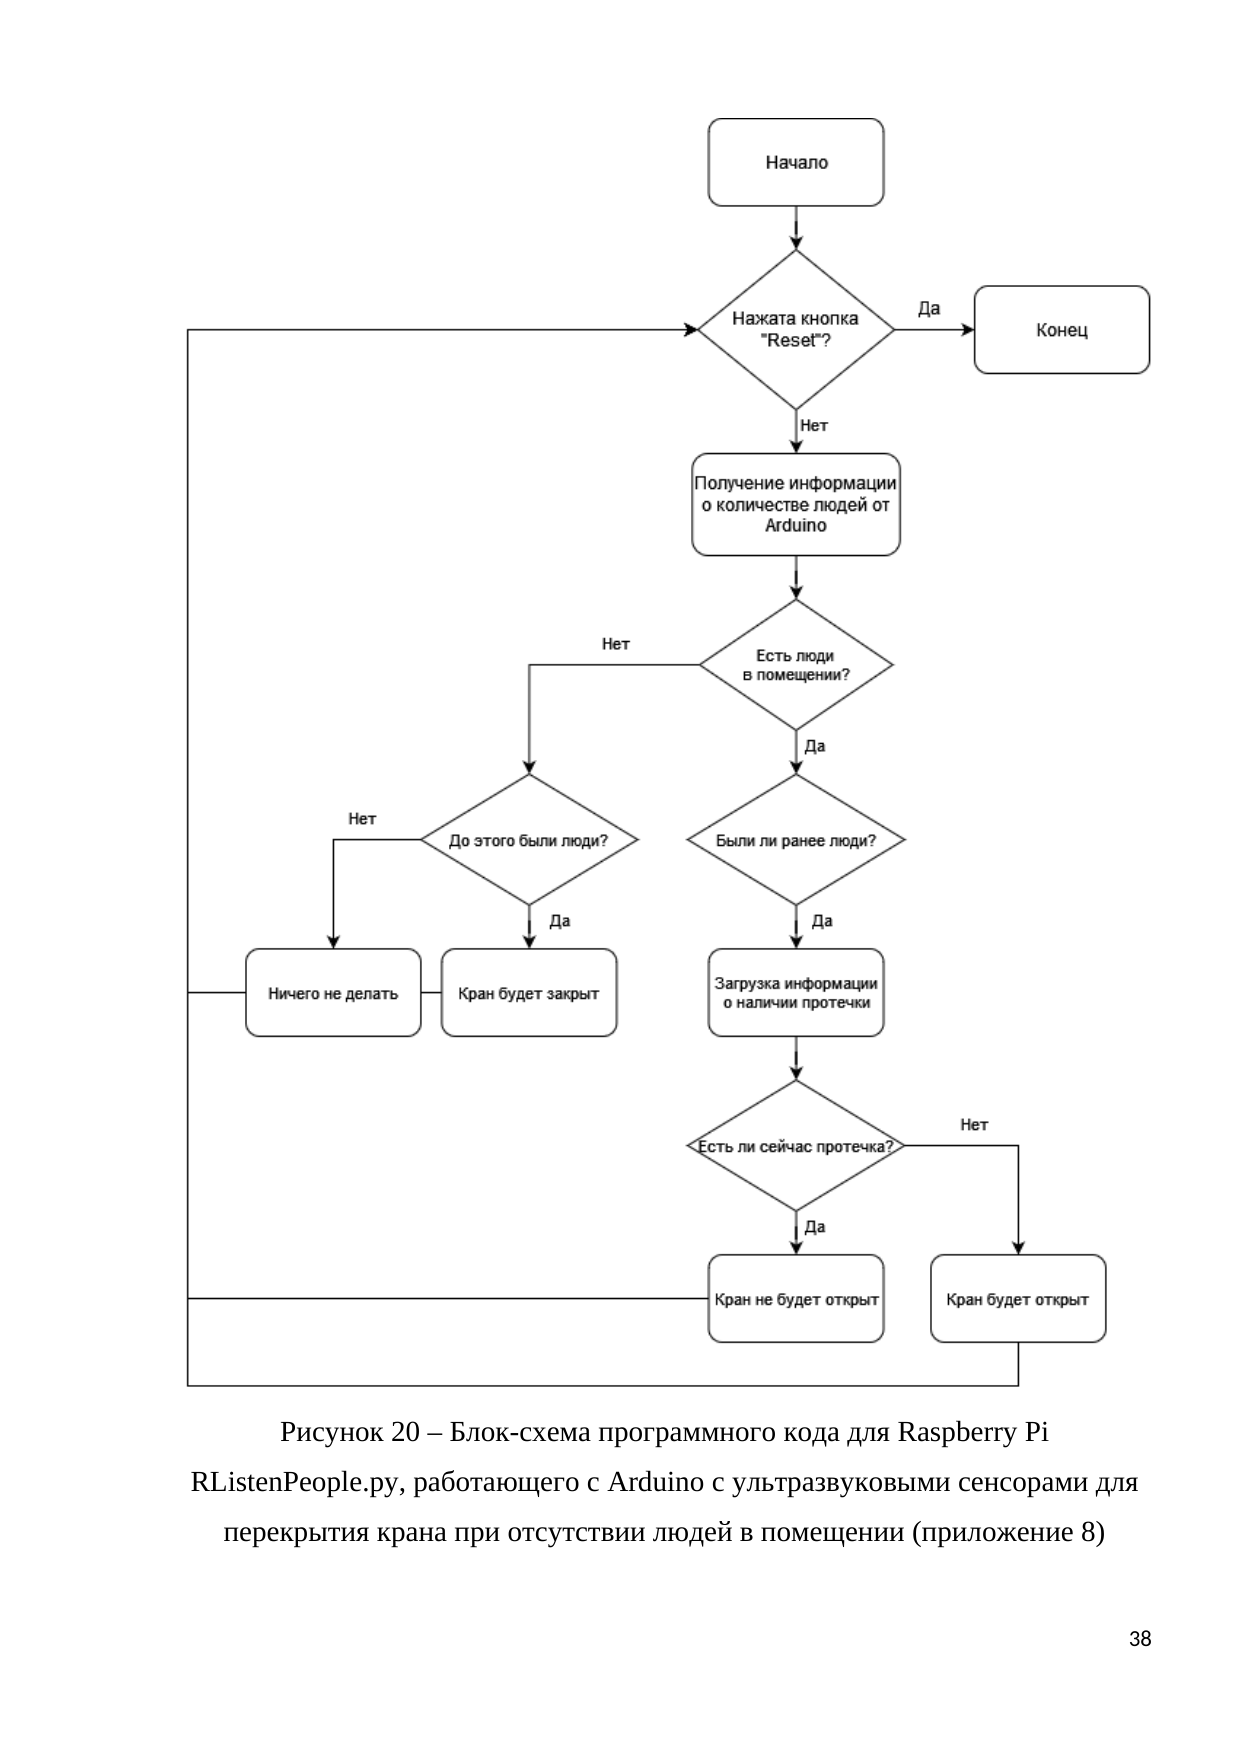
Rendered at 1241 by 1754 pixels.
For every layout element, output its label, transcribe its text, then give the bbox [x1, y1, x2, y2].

picture [177, 118, 1152, 1400]
text Рисунок 20 – Блок-схема программного кода для Raspberry Pi RListenPeople.py, работающего с Arduino с ультразвуковыми сенсорами для перекрытия крана при отсутствии людей в помещении (приложение 8) [177, 1414, 1152, 1548]
